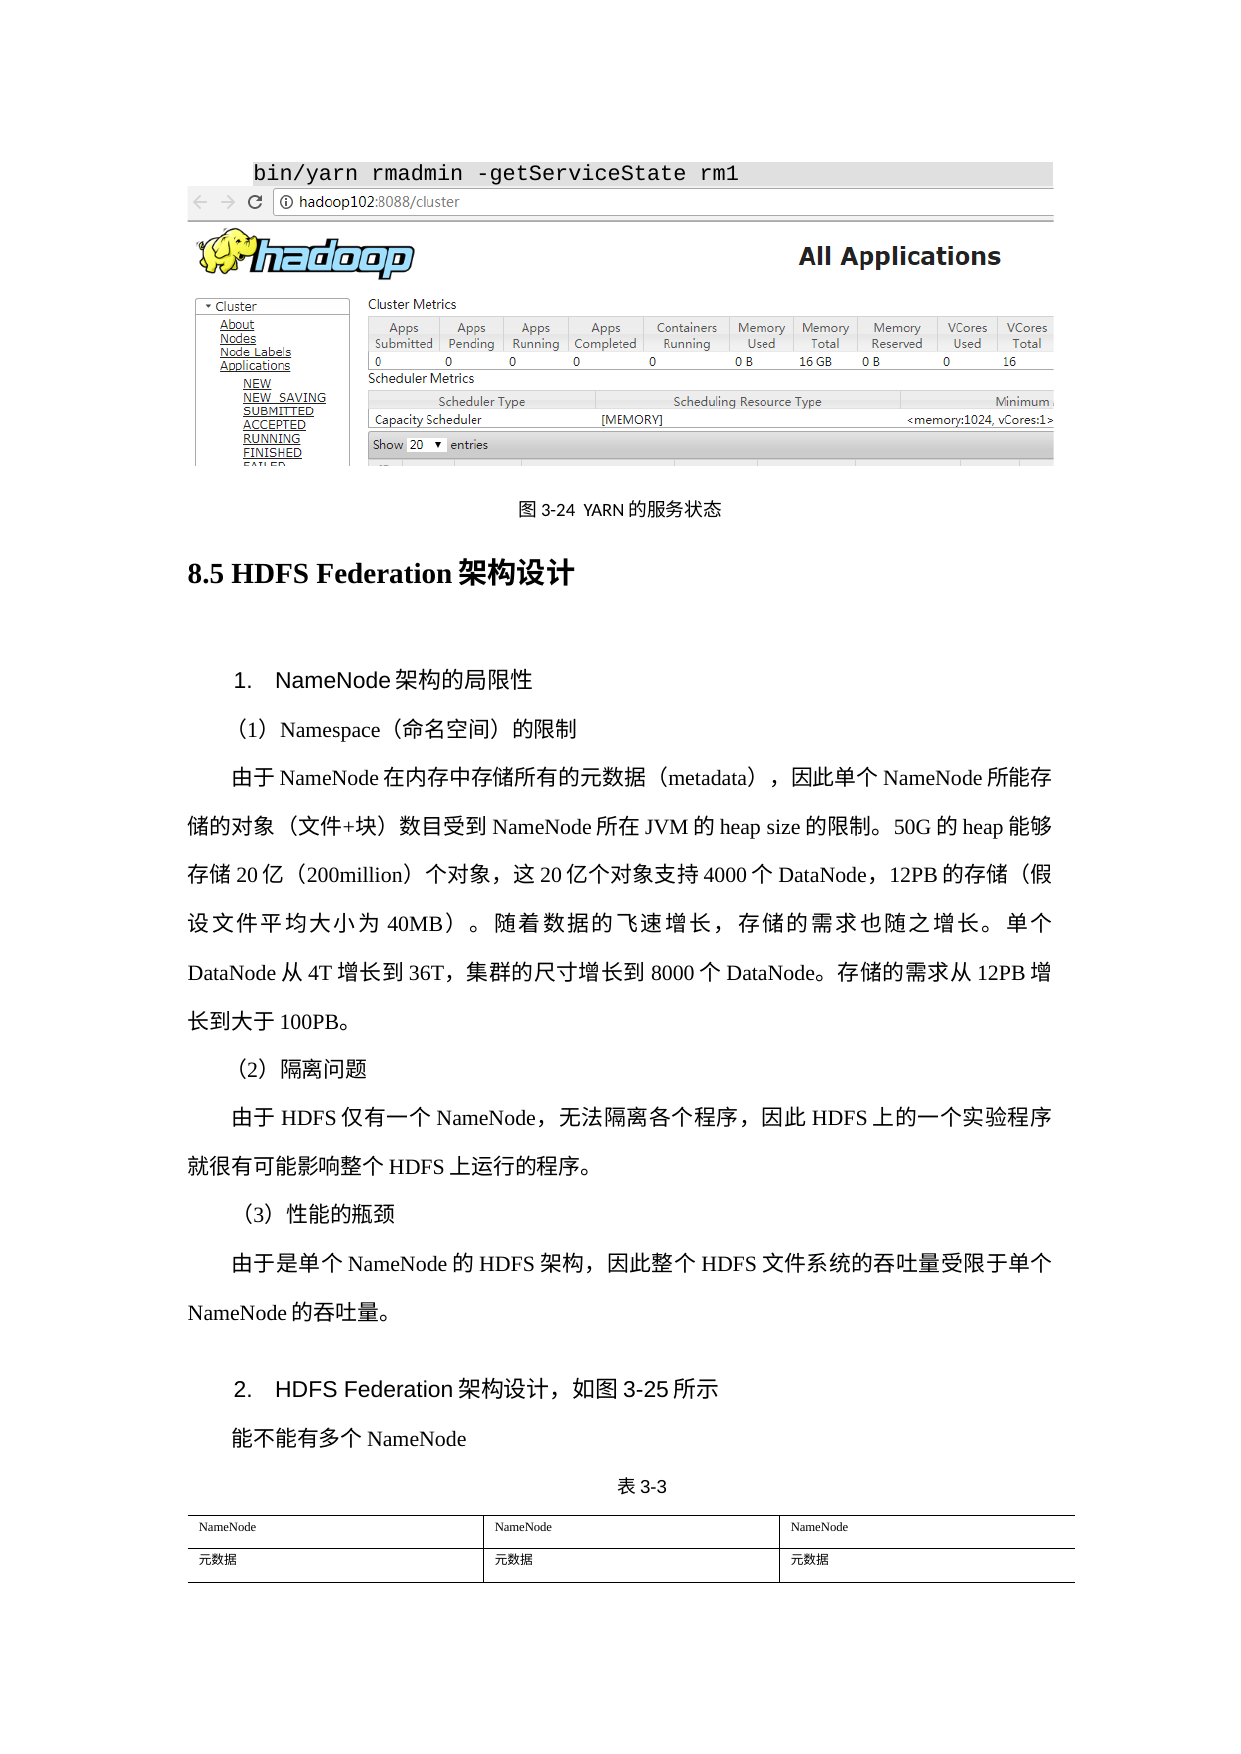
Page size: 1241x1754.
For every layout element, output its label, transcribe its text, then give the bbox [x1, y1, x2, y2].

text bin/yarn rmadmin -getServiceState rm1 [253, 162, 1053, 186]
text 能不能有多个NameNode [231, 1420, 1053, 1453]
table_header NameNode [188, 1516, 483, 1548]
table_cell 元数据 [780, 1549, 1075, 1582]
table_cell 元数据 [484, 1549, 779, 1582]
text 图3-24 YARN的服务状态 [187, 492, 1053, 524]
text 表3-3 [231, 1469, 1053, 1501]
picture [187, 186, 1054, 466]
table_header NameNode [484, 1516, 779, 1548]
text 2. HDFS Federation架构设计，如图3-25所示 [187, 1355, 1053, 1420]
subtitle 8.5 HDFS Federation架构设计 [187, 538, 1053, 603]
table_header NameNode [780, 1516, 1075, 1548]
text 由于HDFS仅有一个NameNode，无法隔离各个程序，因此HDFS上的一个实验程序就很有可能影响整个HDFS上运行的程序。 [187, 1100, 1053, 1181]
text （2）隔离问题 [187, 1052, 1053, 1084]
table_cell 元数据 [188, 1549, 483, 1582]
text （1）Namespace（命名空间）的限制 [225, 711, 1053, 744]
text （3）性能的瓶颈 [187, 1197, 1053, 1229]
text 1. NameNode架构的局限性 [187, 646, 1053, 711]
text 由于是单个NameNode的HDFS架构，因此整个HDFS文件系统的吞吐量受限于单个NameNode的吞吐量。 [187, 1245, 1053, 1327]
text 由于NameNode在内存中存储所有的元数据（metadata），因此单个NameNode所能存储的对象（文件+块）数目受到NameNode所在JVM的heap size的限制。50G的heap能够存储20亿（200million）个对象，这20亿个对象支持4000个DataNode，12PB的存储（假设文件平均大小为40MB）。随着数据的飞速增长，存储的需求也随之增长。单个DataNode从4T增长到36T，集群的尺寸增长到8000个DataNode。存储的需求从12PB增长到大于100PB。 [187, 759, 1053, 1036]
